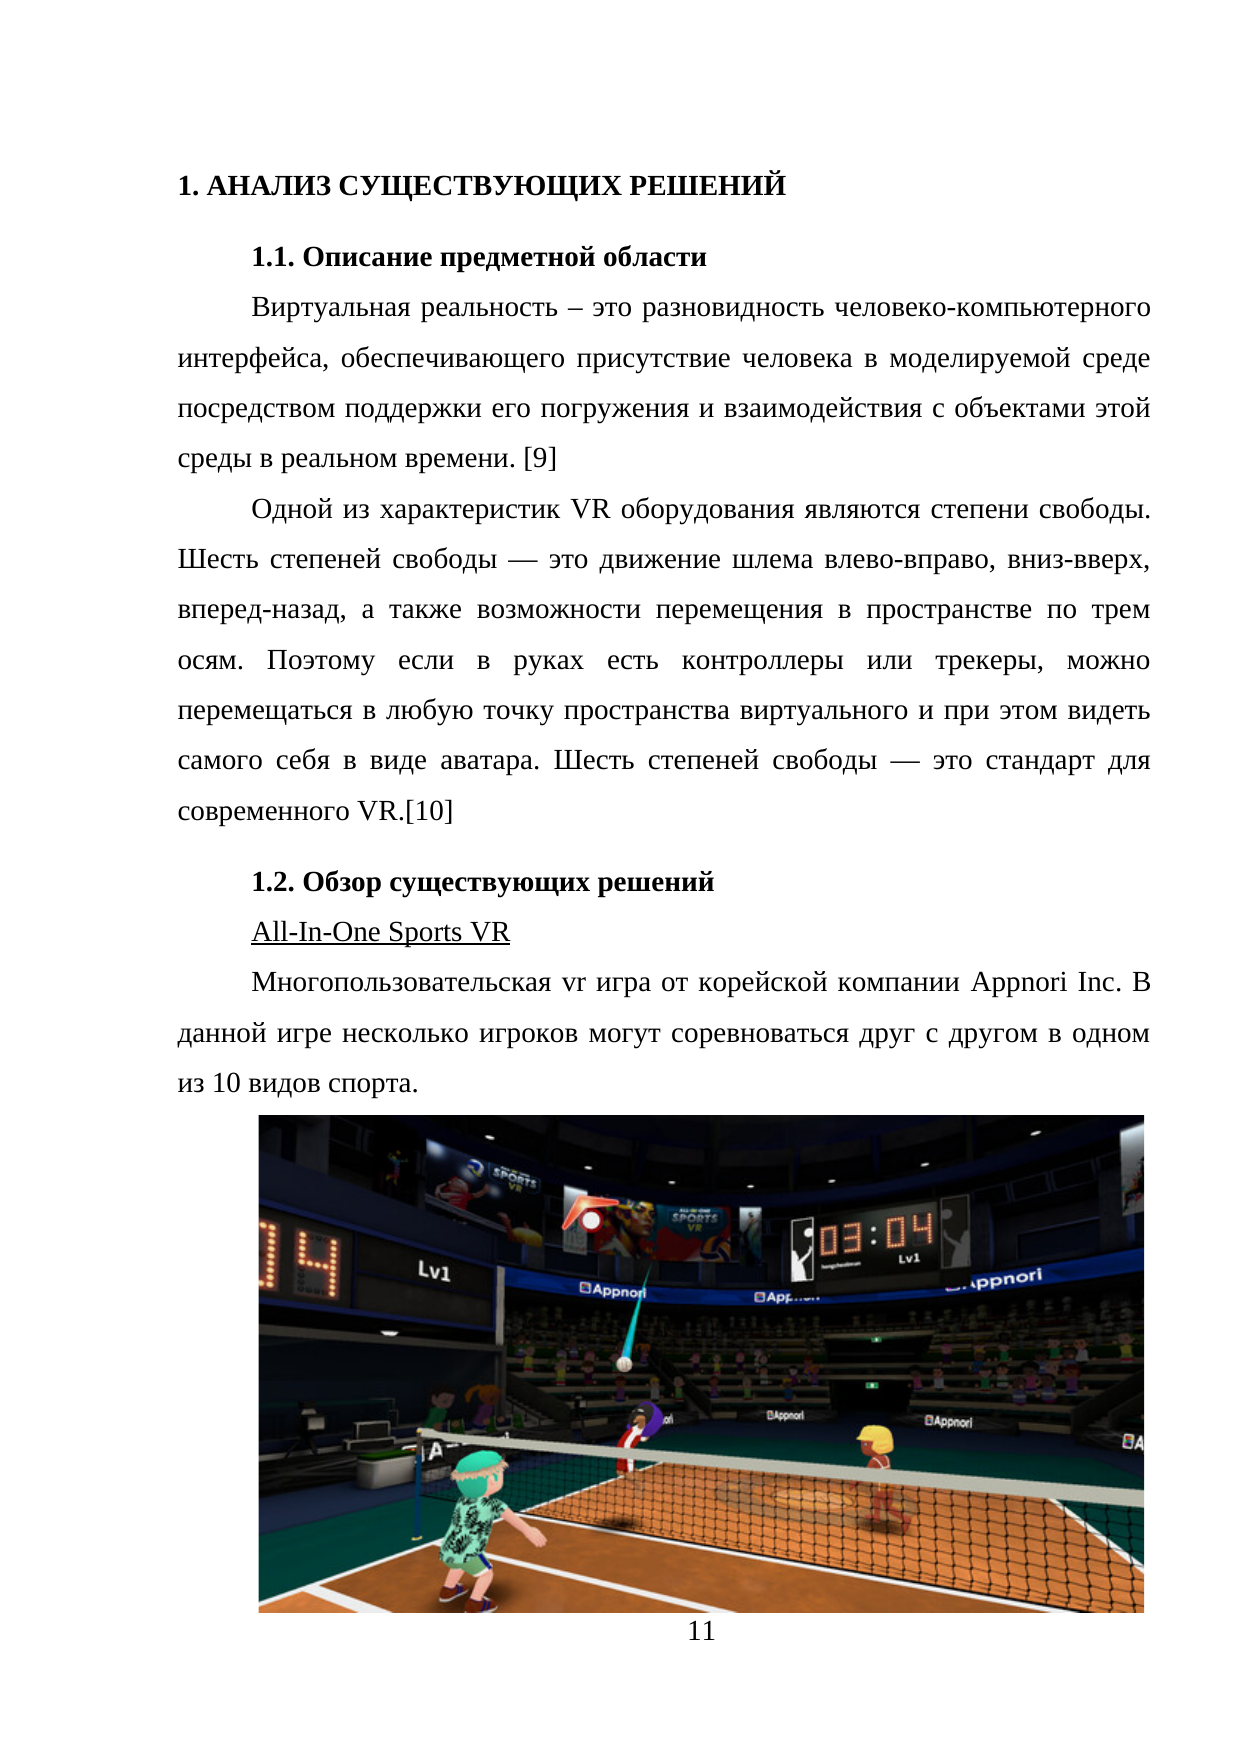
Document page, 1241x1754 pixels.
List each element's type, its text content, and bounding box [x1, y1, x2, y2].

subtitle 1.2. Обзор существующих решений [177, 864, 1152, 897]
picture [258, 1115, 1145, 1613]
subtitle 1.1. Описание предметной области [177, 239, 1152, 273]
text Виртуальная реальность – это разновидность человеко-компьютерного интерфейса, обеспечивающего присутствие человека в моделируемой среде посредством поддержки его погружения и взаимодействия с объектами этой среды в реальном времени. [9] [177, 289, 1152, 474]
text Одной из характеристик VR оборудования являются степени свободы. Шесть степеней свободы — это движение шлема влево-вправо, вниз-вверх, вперед-назад, а также возможности перемещения в пространстве по трем осям. Поэтому если в руках есть контроллеры или трекеры, можно перемещаться в любую точку пространства виртуального и при этом видеть самого себя в виде аватара. Шесть степеней свободы — это стандарт для современного VR.[10] [177, 491, 1152, 826]
text Многопользовательская vr игра от корейской компании Appnori Inc. В данной игре несколько игроков могут соревноваться друг с другом в одном из 10 видов спорта. [177, 964, 1152, 1099]
text All-In-One Sports VR [177, 914, 1152, 948]
subtitle 1. АНАЛИЗ СУЩЕСТВУЮЩИХ РЕШЕНИЙ [177, 168, 1152, 202]
